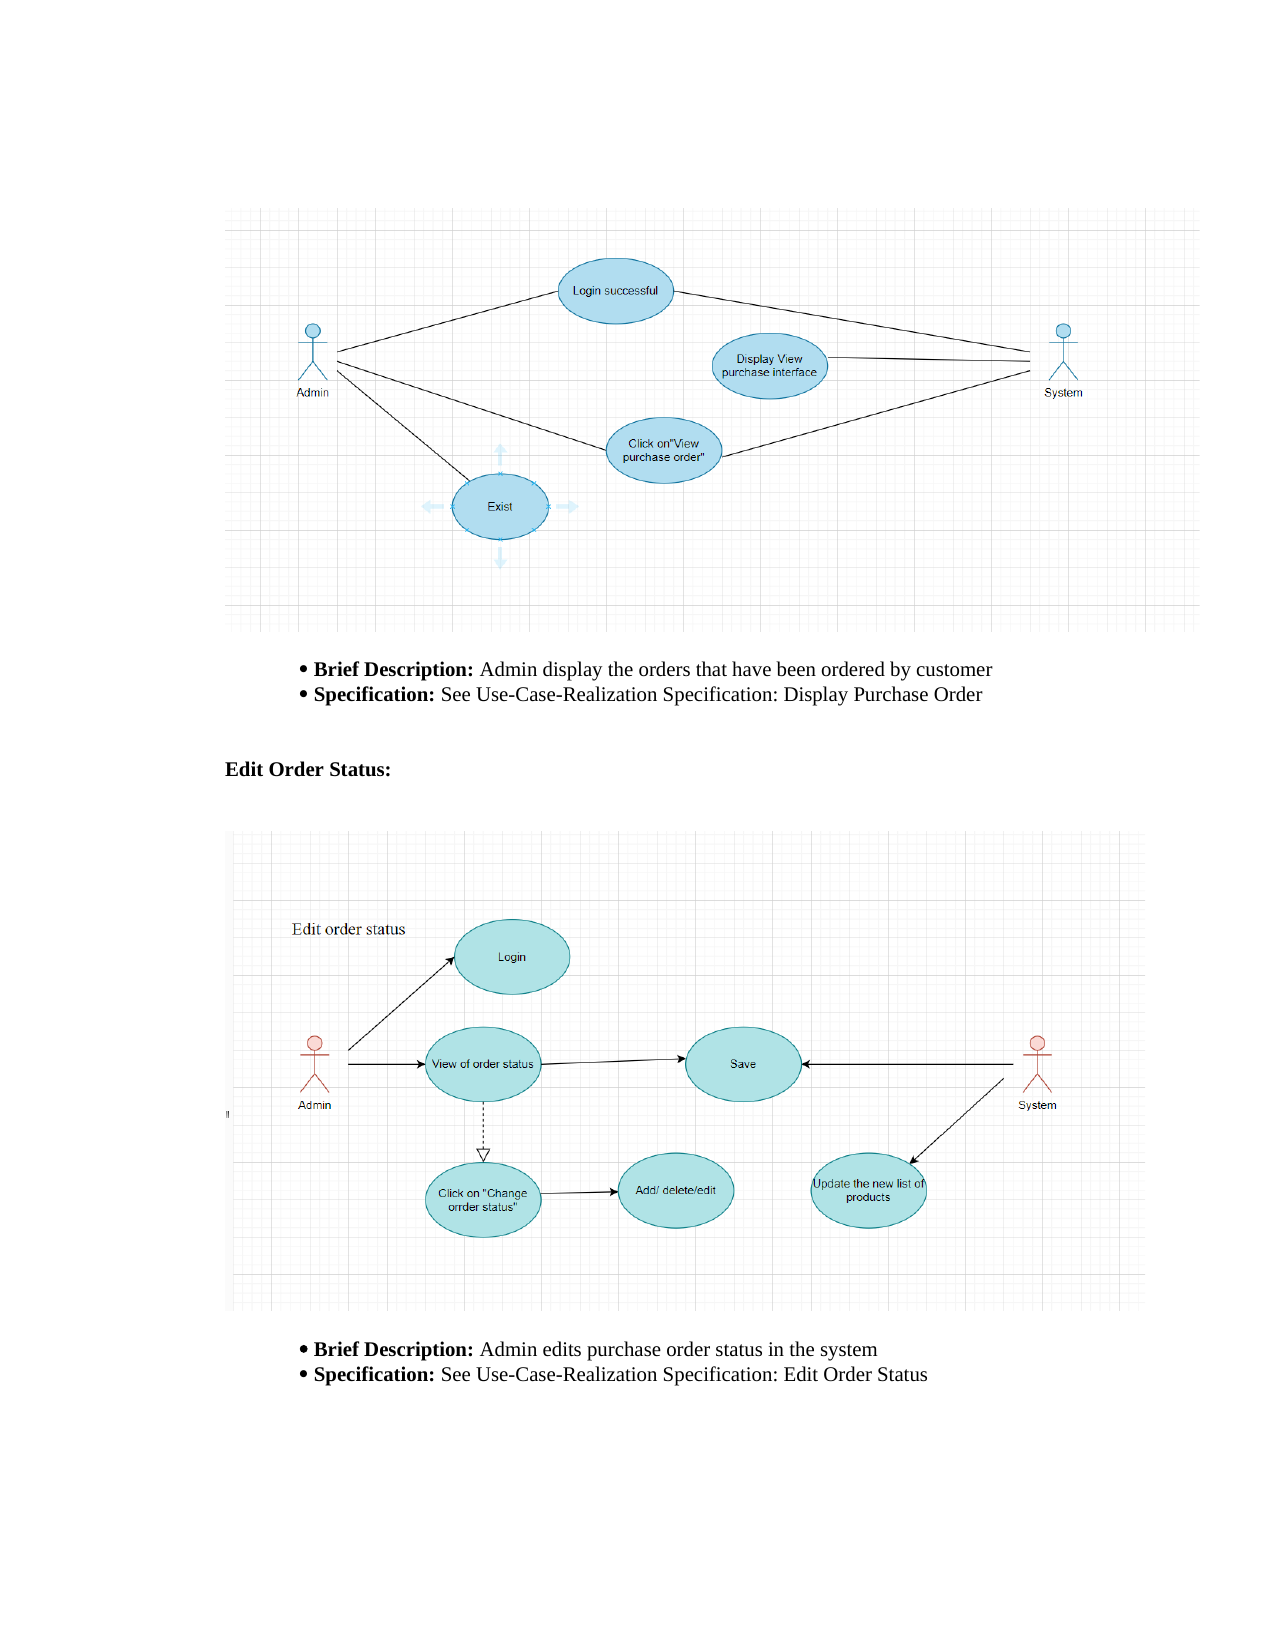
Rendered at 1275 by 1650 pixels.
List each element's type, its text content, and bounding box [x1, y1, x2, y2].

text Brief Description: Admin display the orders that have been ordered by customer [300, 656, 1125, 681]
text Specification: See Use-Case-Realization Specification: Display Purchase Order [300, 681, 1125, 706]
picture [225, 831, 1146, 1311]
picture [225, 208, 1200, 632]
text Brief Description: Admin edits purchase order status in the system [300, 1336, 1125, 1361]
text Edit Order Status: [225, 756, 1125, 781]
text Specification: See Use-Case-Realization Specification: Edit Order Status [300, 1361, 1125, 1386]
